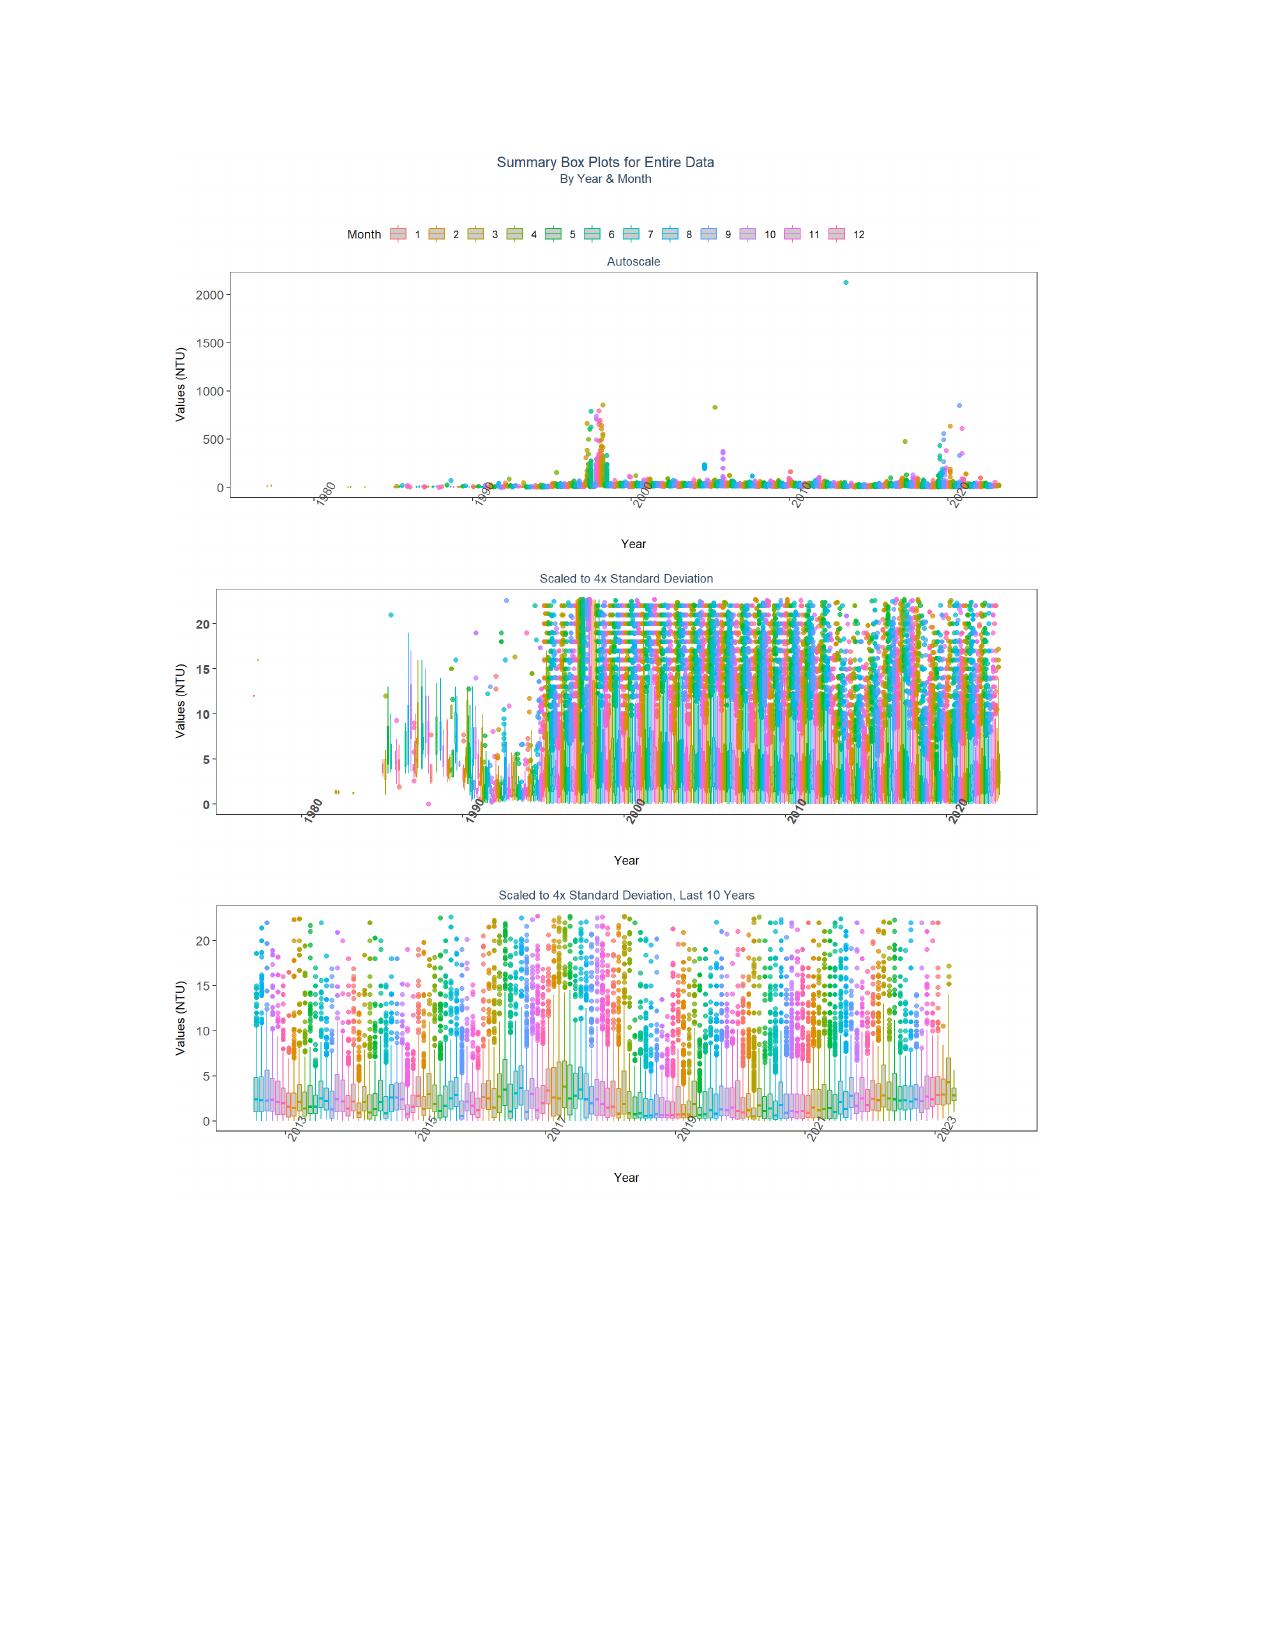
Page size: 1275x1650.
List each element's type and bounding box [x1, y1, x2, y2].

picture [168, 150, 1044, 1200]
